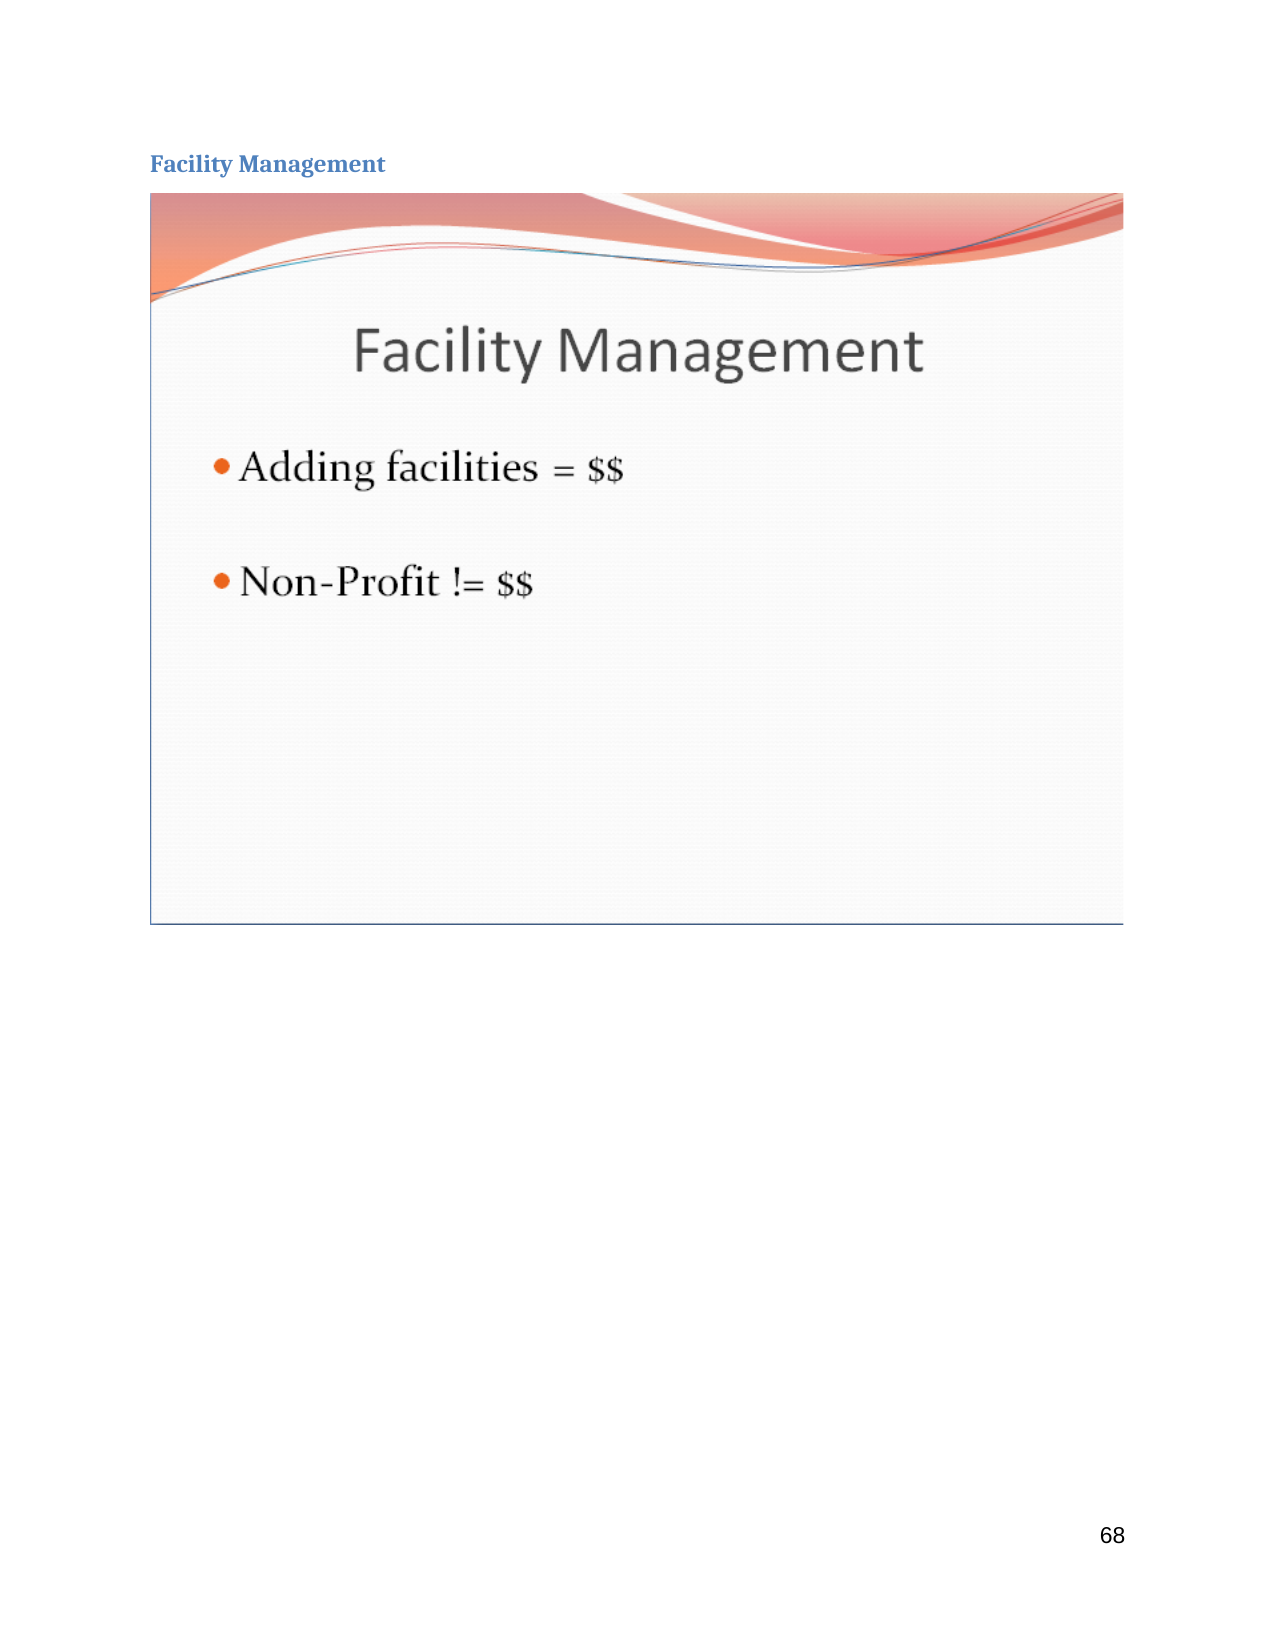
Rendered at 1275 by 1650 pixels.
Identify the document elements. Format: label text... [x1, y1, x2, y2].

picture [150, 193, 1124, 925]
subtitle Facility Management [150, 150, 1125, 179]
